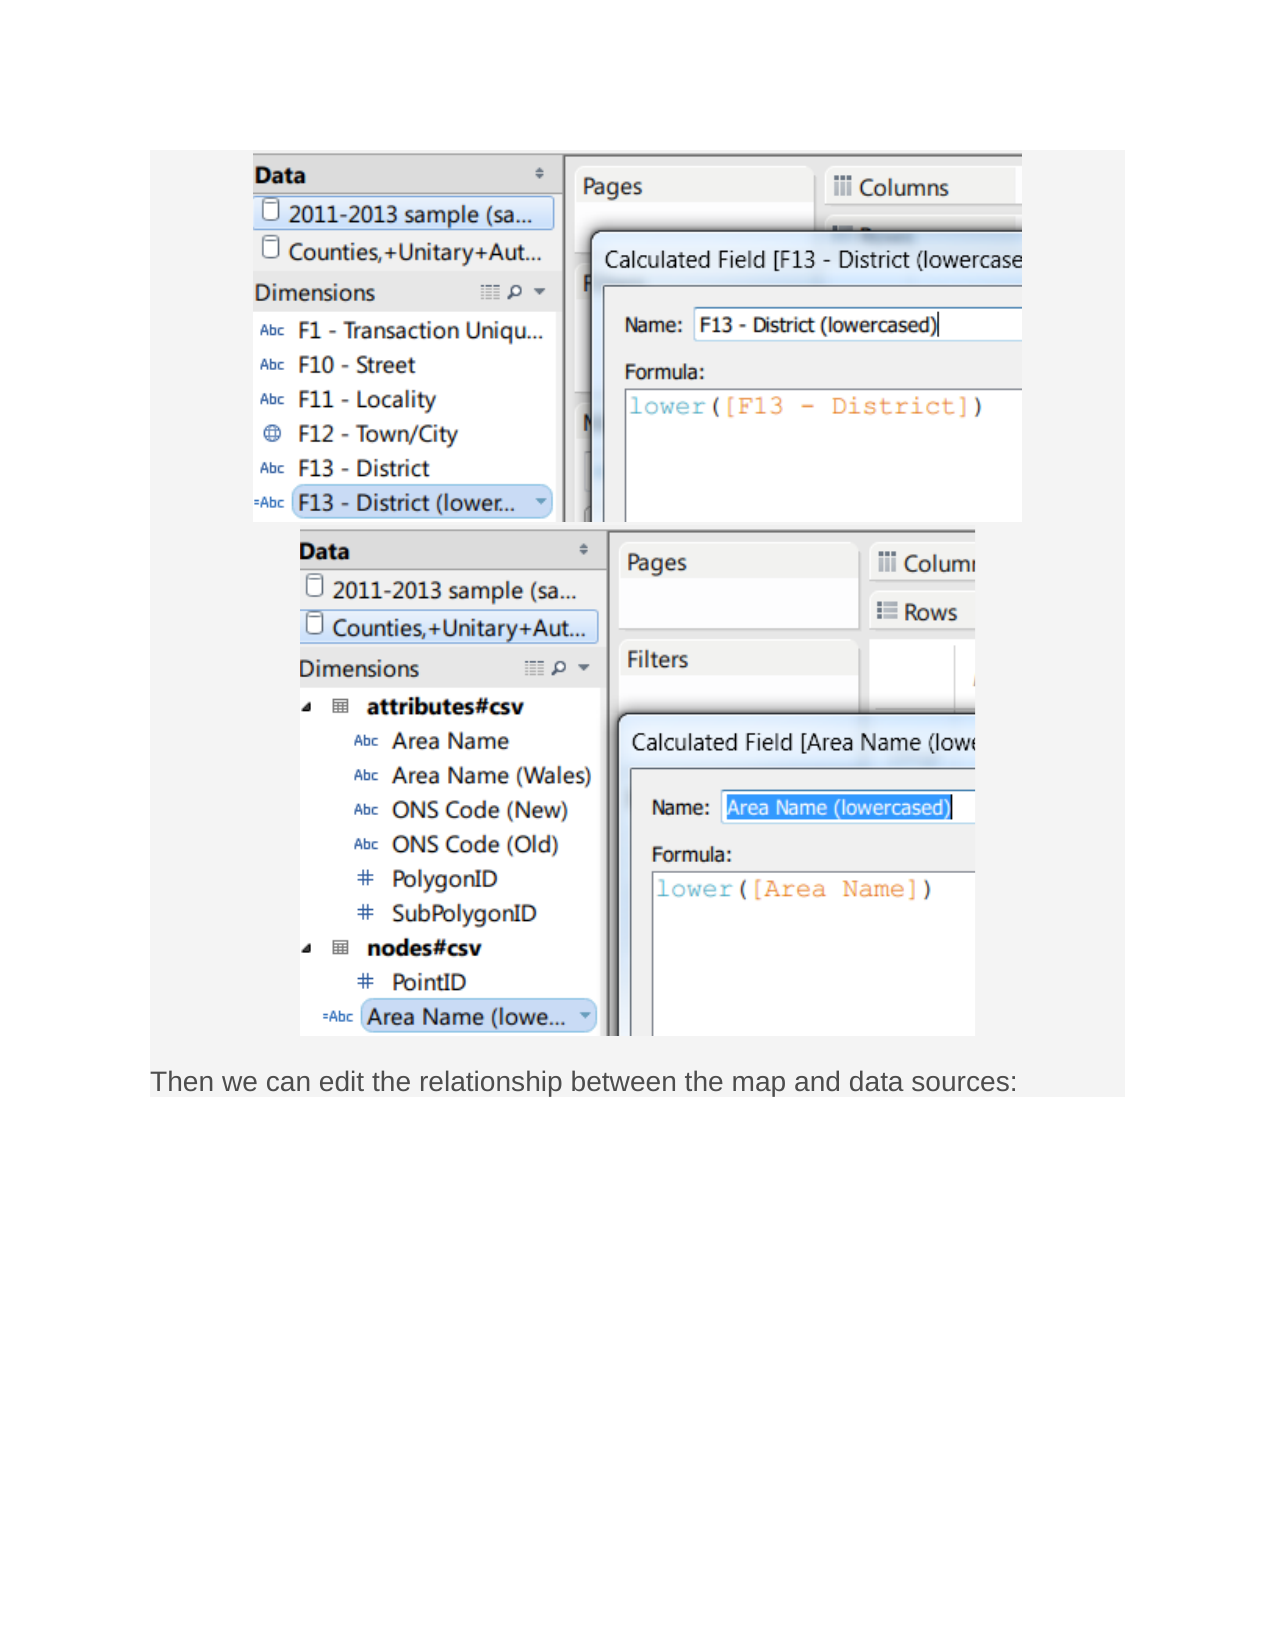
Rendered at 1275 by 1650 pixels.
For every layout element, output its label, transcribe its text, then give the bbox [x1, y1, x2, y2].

picture [300, 525, 976, 1036]
picture [253, 150, 1022, 522]
text Then we can edit the relationship between the map and data sources: [150, 1064, 1125, 1097]
